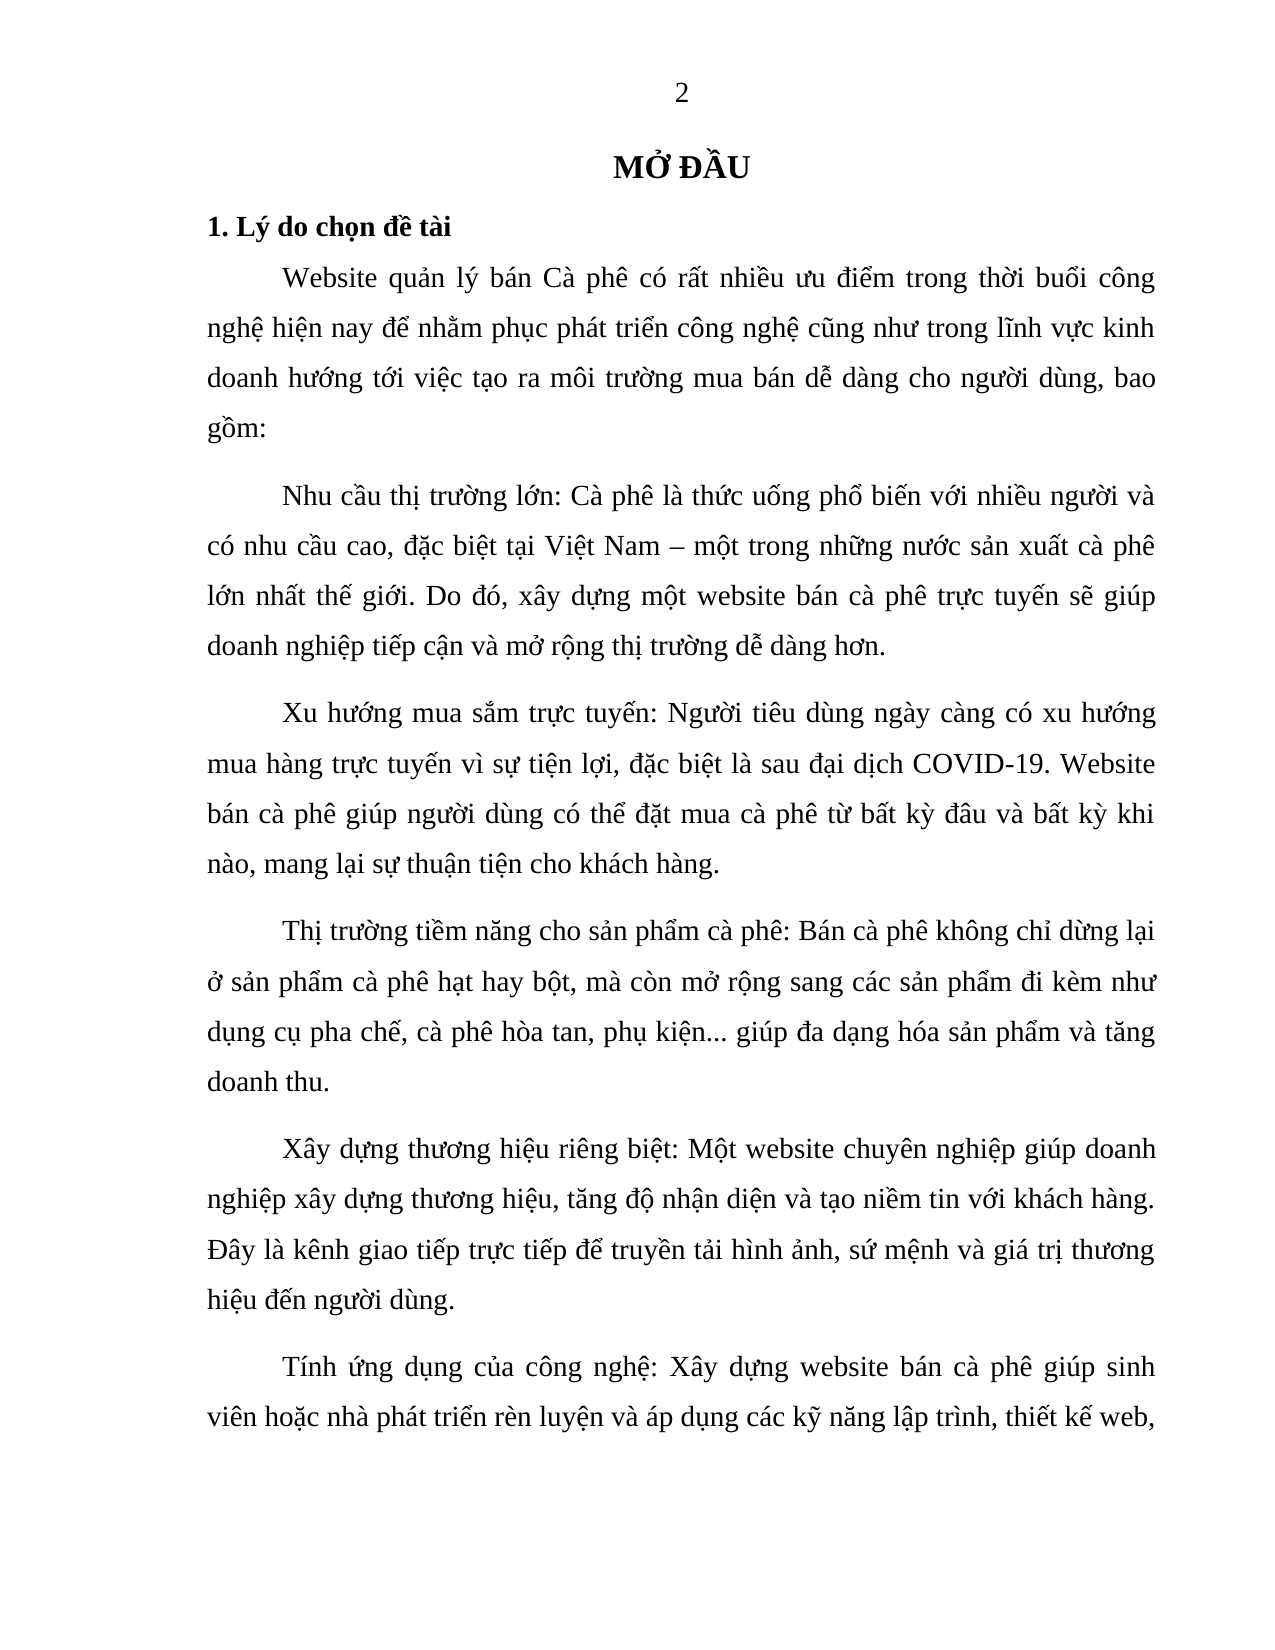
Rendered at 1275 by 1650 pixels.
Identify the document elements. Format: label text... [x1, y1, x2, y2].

text Xu hướng mua sắm trực tuyến: Người tiêu dùng ngày càng có xu hướng mua hàng trực tuyến vì sự tiện lợi, đặc biệt là sau đại dịch COVID-19. Website bán cà phê giúp người dùng có thể đặt mua cà phê từ bất kỳ đâu và bất kỳ khi nào, mang lại sự thuận tiện cho khách hàng. [207, 696, 1157, 880]
text Website quản lý bán Cà phê có rất nhiều ưu điểm trong thời buổi công nghệ hiện nay để nhằm phục phát triển công nghệ cũng như trong lĩnh vực kinh doanh hướng tới việc tạo ra môi trường mua bán dễ dàng cho người dùng, bao gồm: [207, 260, 1157, 444]
subtitle 1. Lý do chọn đề tài [207, 209, 1157, 243]
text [207, 1349, 1157, 1433]
text Xây dựng thương hiệu riêng biệt: Một website chuyên nghiệp giúp doanh nghiệp xây dựng thương hiệu, tăng độ nhận diện và tạo niềm tin với khách hàng. Đây là kênh giao tiếp trực tiếp để truyền tải hình ảnh, sứ mệnh và giá trị thương hiệu đến người dùng. [207, 1131, 1157, 1316]
text Thị trường tiềm năng cho sản phẩm cà phê: Bán cà phê không chỉ dừng lại ở sản phẩm cà phê hạt hay bột, mà còn mở rộng sang các sản phẩm đi kèm như dụng cụ pha chế, cà phê hòa tan, phụ kiện... giúp đa dạng hóa sản phẩm và tăng doanh thu. [207, 913, 1157, 1098]
text Nhu cầu thị trường lớn: Cà phê là thức uống phổ biến với nhiều người và có nhu cầu cao, đặc biệt tại Việt Nam – một trong những nước sản xuất cà phê lớn nhất thế giới. Do đó, xây dựng một website bán cà phê trực tuyến sẽ giúp doanh nghiệp tiếp cận và mở rộng thị trường dễ dàng hơn. [207, 478, 1157, 662]
subtitle MỞ ĐẦU [207, 148, 1157, 186]
